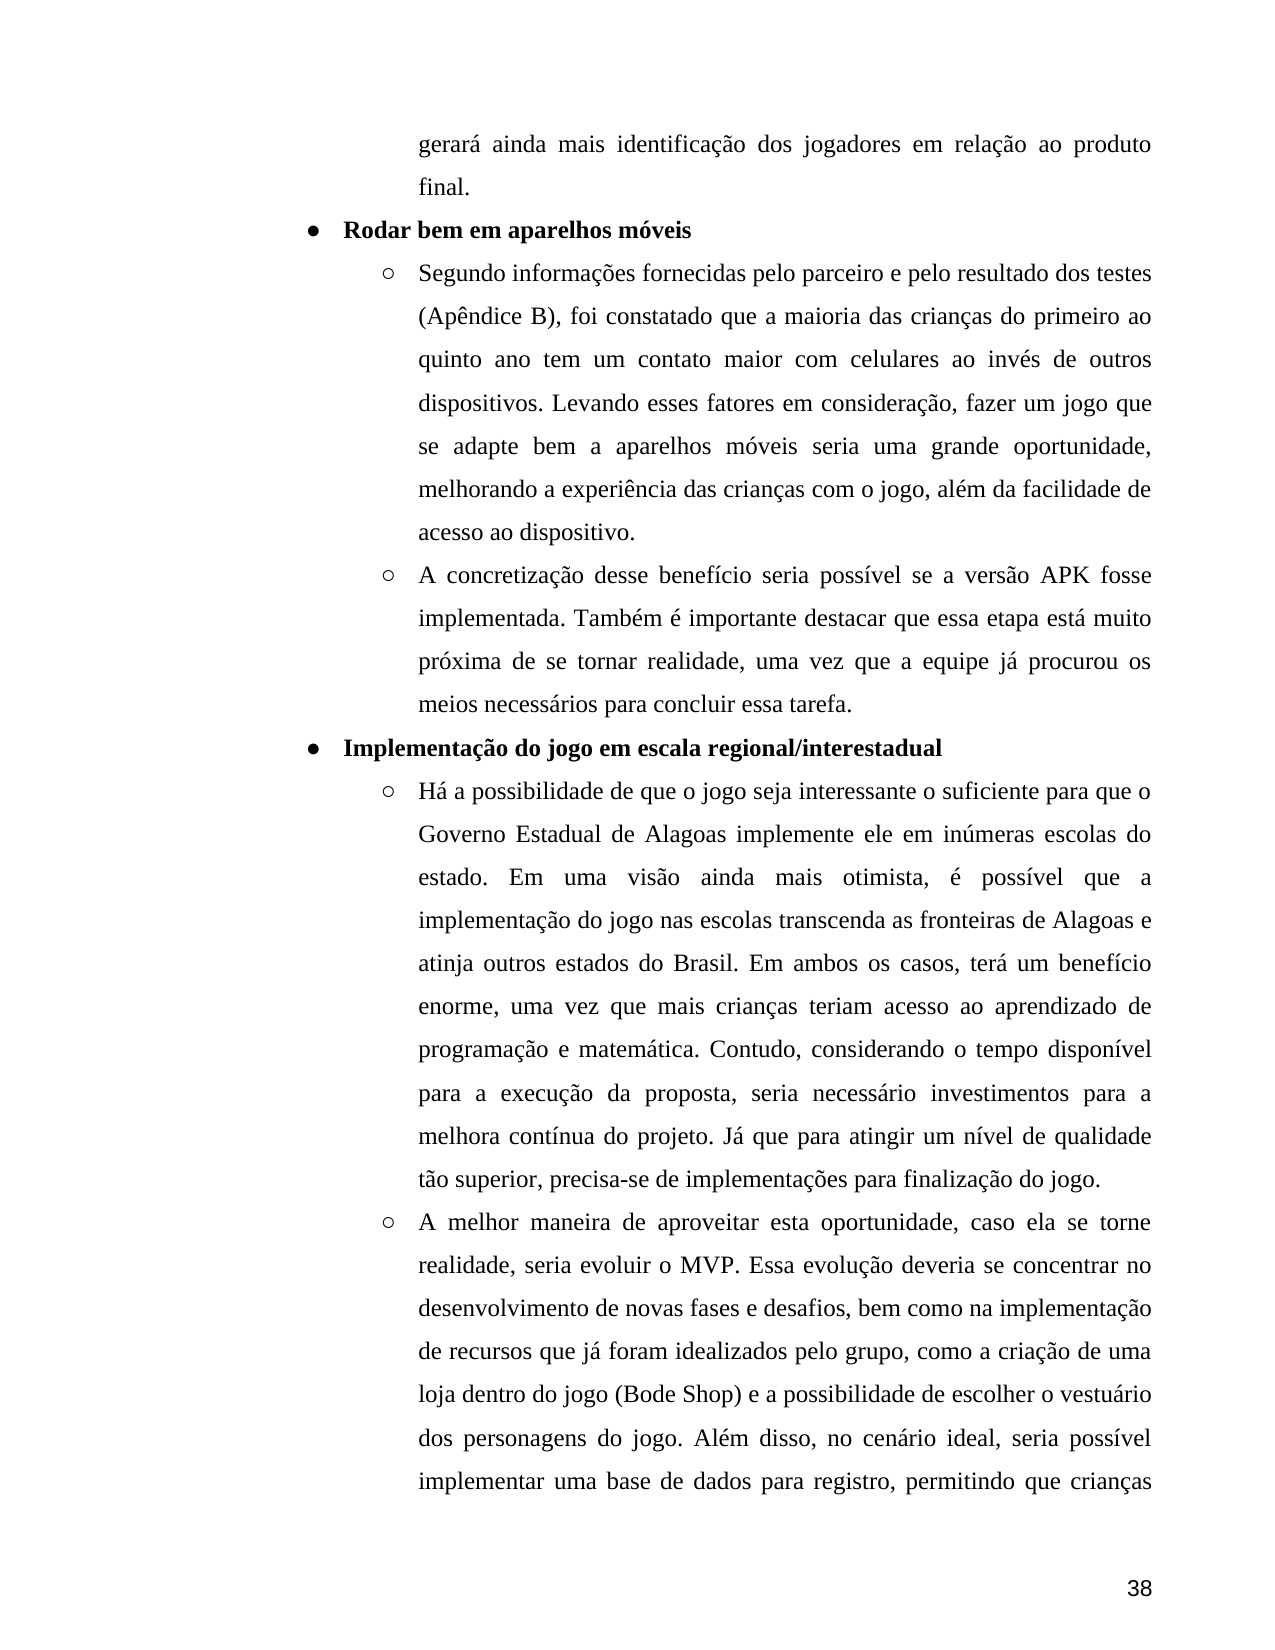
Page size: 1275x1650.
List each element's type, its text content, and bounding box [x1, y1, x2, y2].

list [381, 1207, 1152, 1494]
list Rodar bem em aparelhos móveis [306, 215, 1152, 244]
list Segundo informações fornecidas pelo parceiro e pelo resultado dos testes (Apêndice B), foi constatado que a maioria das crianças do primeiro ao quinto ano tem um contato maior com celulares ao invés de outros dispositivos. Levando esses fatores em consideração, fazer um jogo que se adapte bem a aparelhos móveis seria uma grande oportunidade, melhorando a experiência das crianças com o jogo, além da facilidade de acesso ao dispositivo. [381, 258, 1152, 546]
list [381, 129, 1152, 201]
list Há a possibilidade de que o jogo seja interessante o suficiente para que o Governo Estadual de Alagoas implemente ele em inúmeras escolas do estado. Em uma visão ainda mais otimista, é possível que a implementação do jogo nas escolas transcenda as fronteiras de Alagoas e atinja outros estados do Brasil. Em ambos os casos, terá um benefício enorme, uma vez que mais crianças teriam acesso ao aprendizado de programação e matemática. Contudo, considerando o tempo disponível para a execução da proposta, seria necessário investimentos para a melhora contínua do projeto. Já que para atingir um nível de qualidade tão superior, precisa-se de implementações para finalização do jogo. [381, 776, 1152, 1193]
list A concretização desse benefício seria possível se a versão APK fosse implementada. Também é importante destacar que essa etapa está muito próxima de se tornar realidade, uma vez que a equipe já procurou os meios necessários para concluir essa tarefa. [381, 560, 1152, 718]
list Implementação do jogo em escala regional/interestadual [306, 733, 1152, 761]
